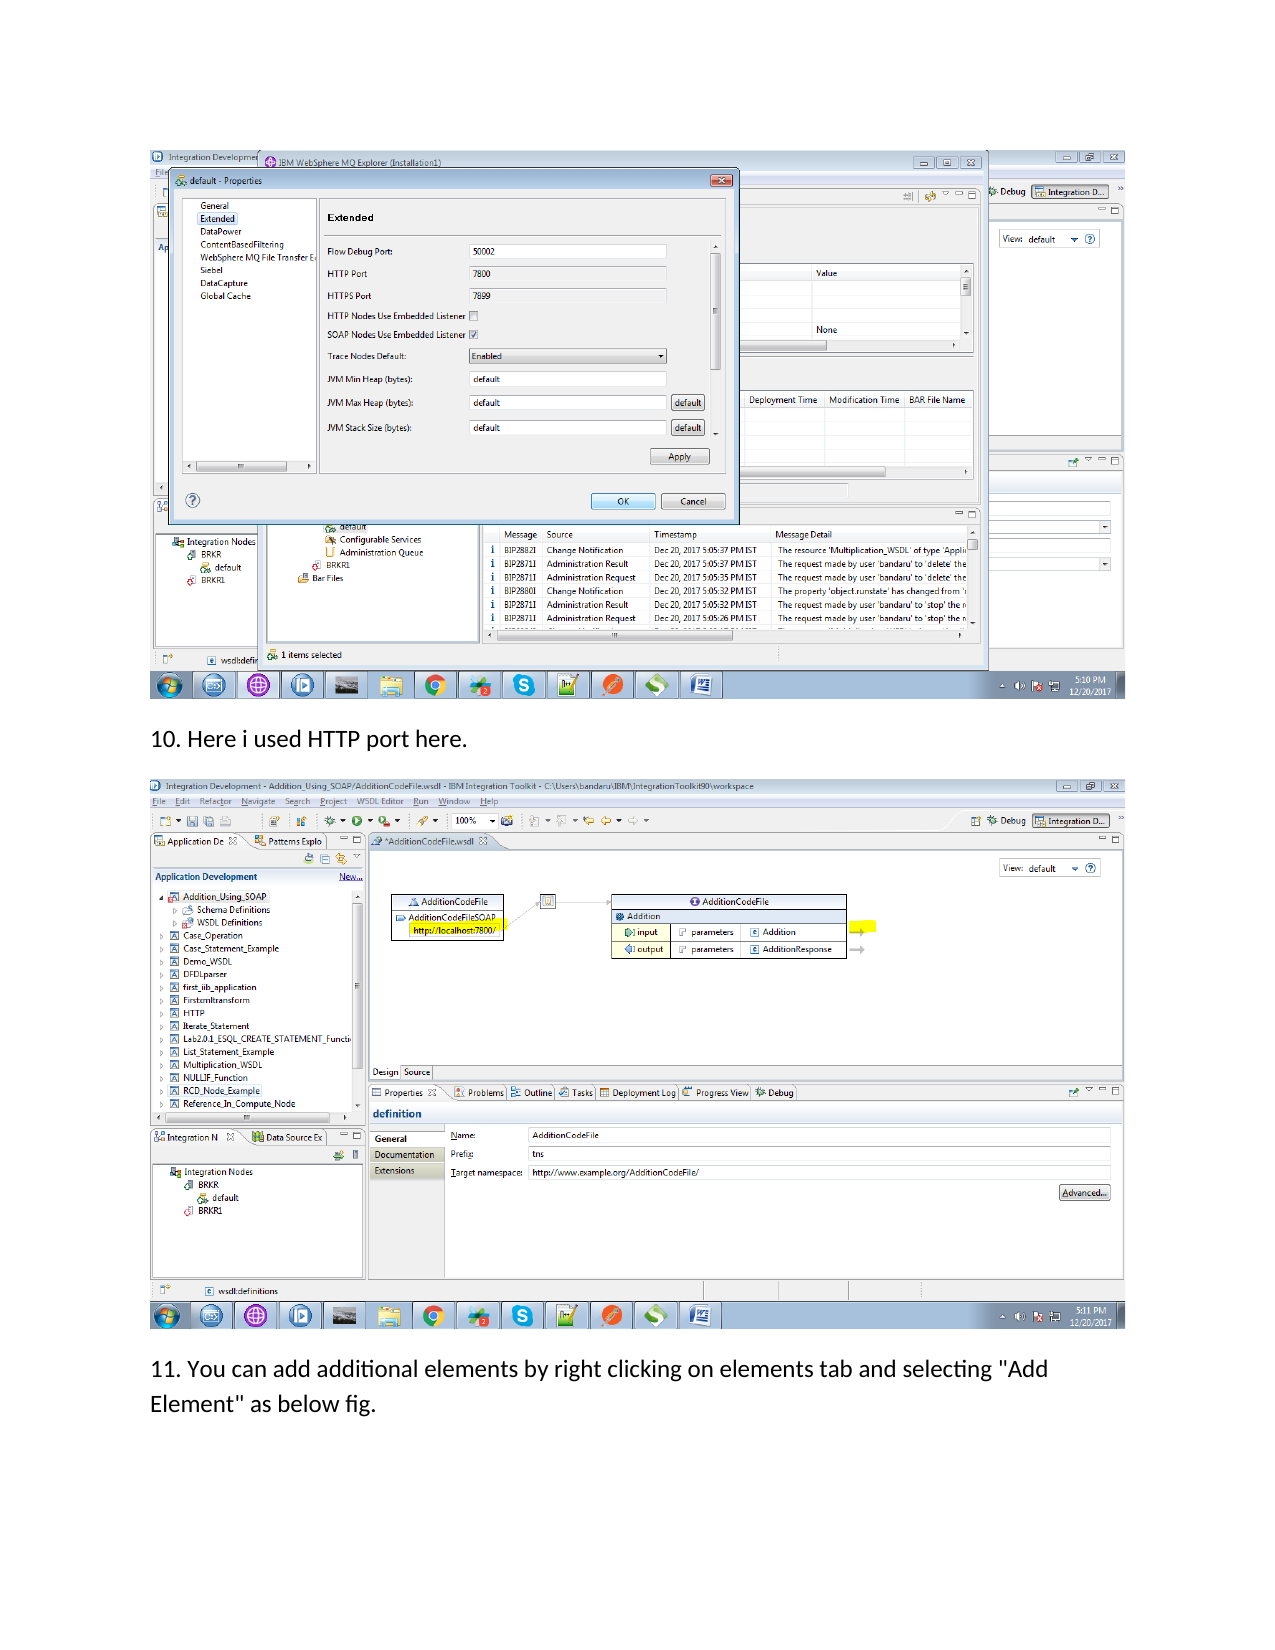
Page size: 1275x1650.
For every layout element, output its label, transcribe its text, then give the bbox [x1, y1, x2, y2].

picture [150, 150, 1125, 699]
picture [150, 779, 1125, 1329]
text 11. You can add additional elements by right clicking on elements tab and selecting "Add Element" as below fig. [150, 1354, 1125, 1419]
text 10. Here i used HTTP port here. [150, 723, 1125, 754]
